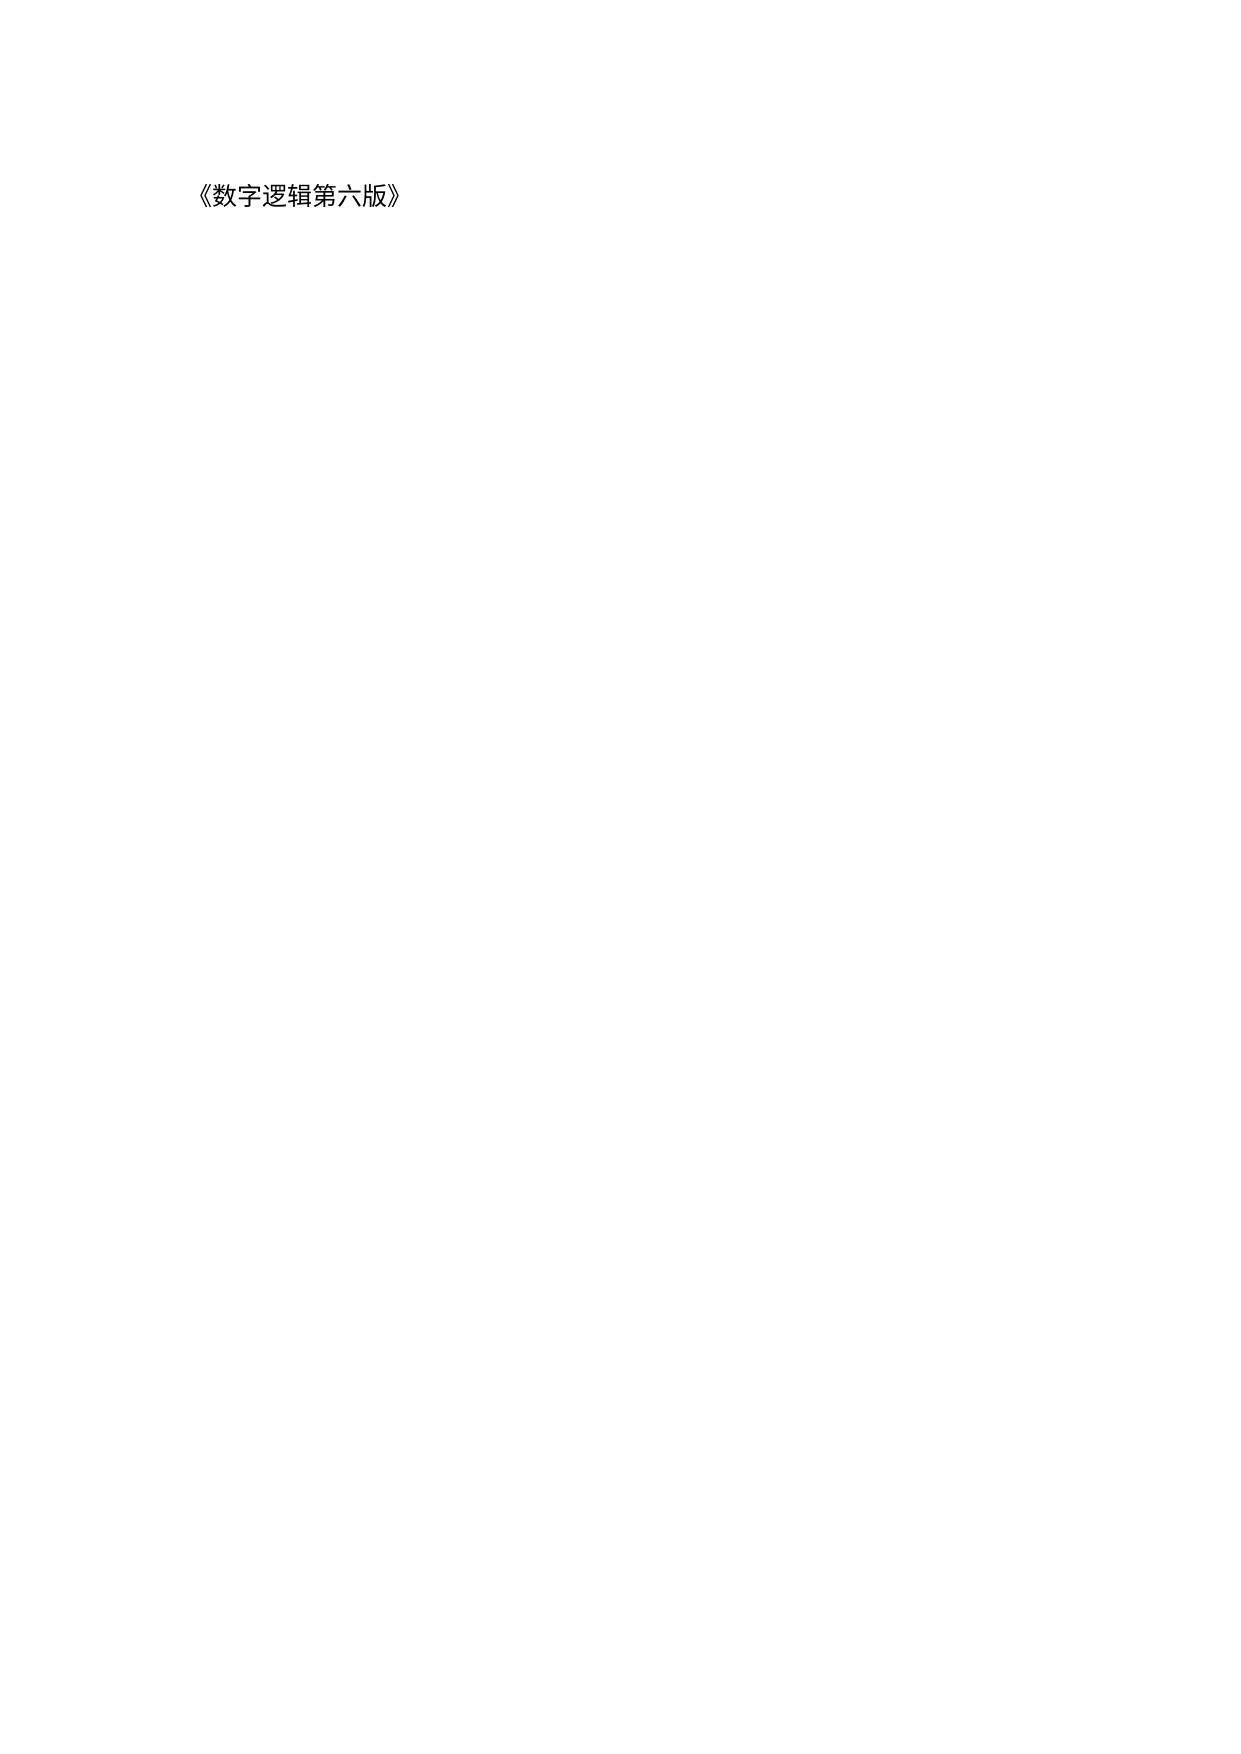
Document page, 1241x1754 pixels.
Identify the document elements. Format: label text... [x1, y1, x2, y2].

text 《数字逻辑第六版》 [187, 162, 1053, 227]
